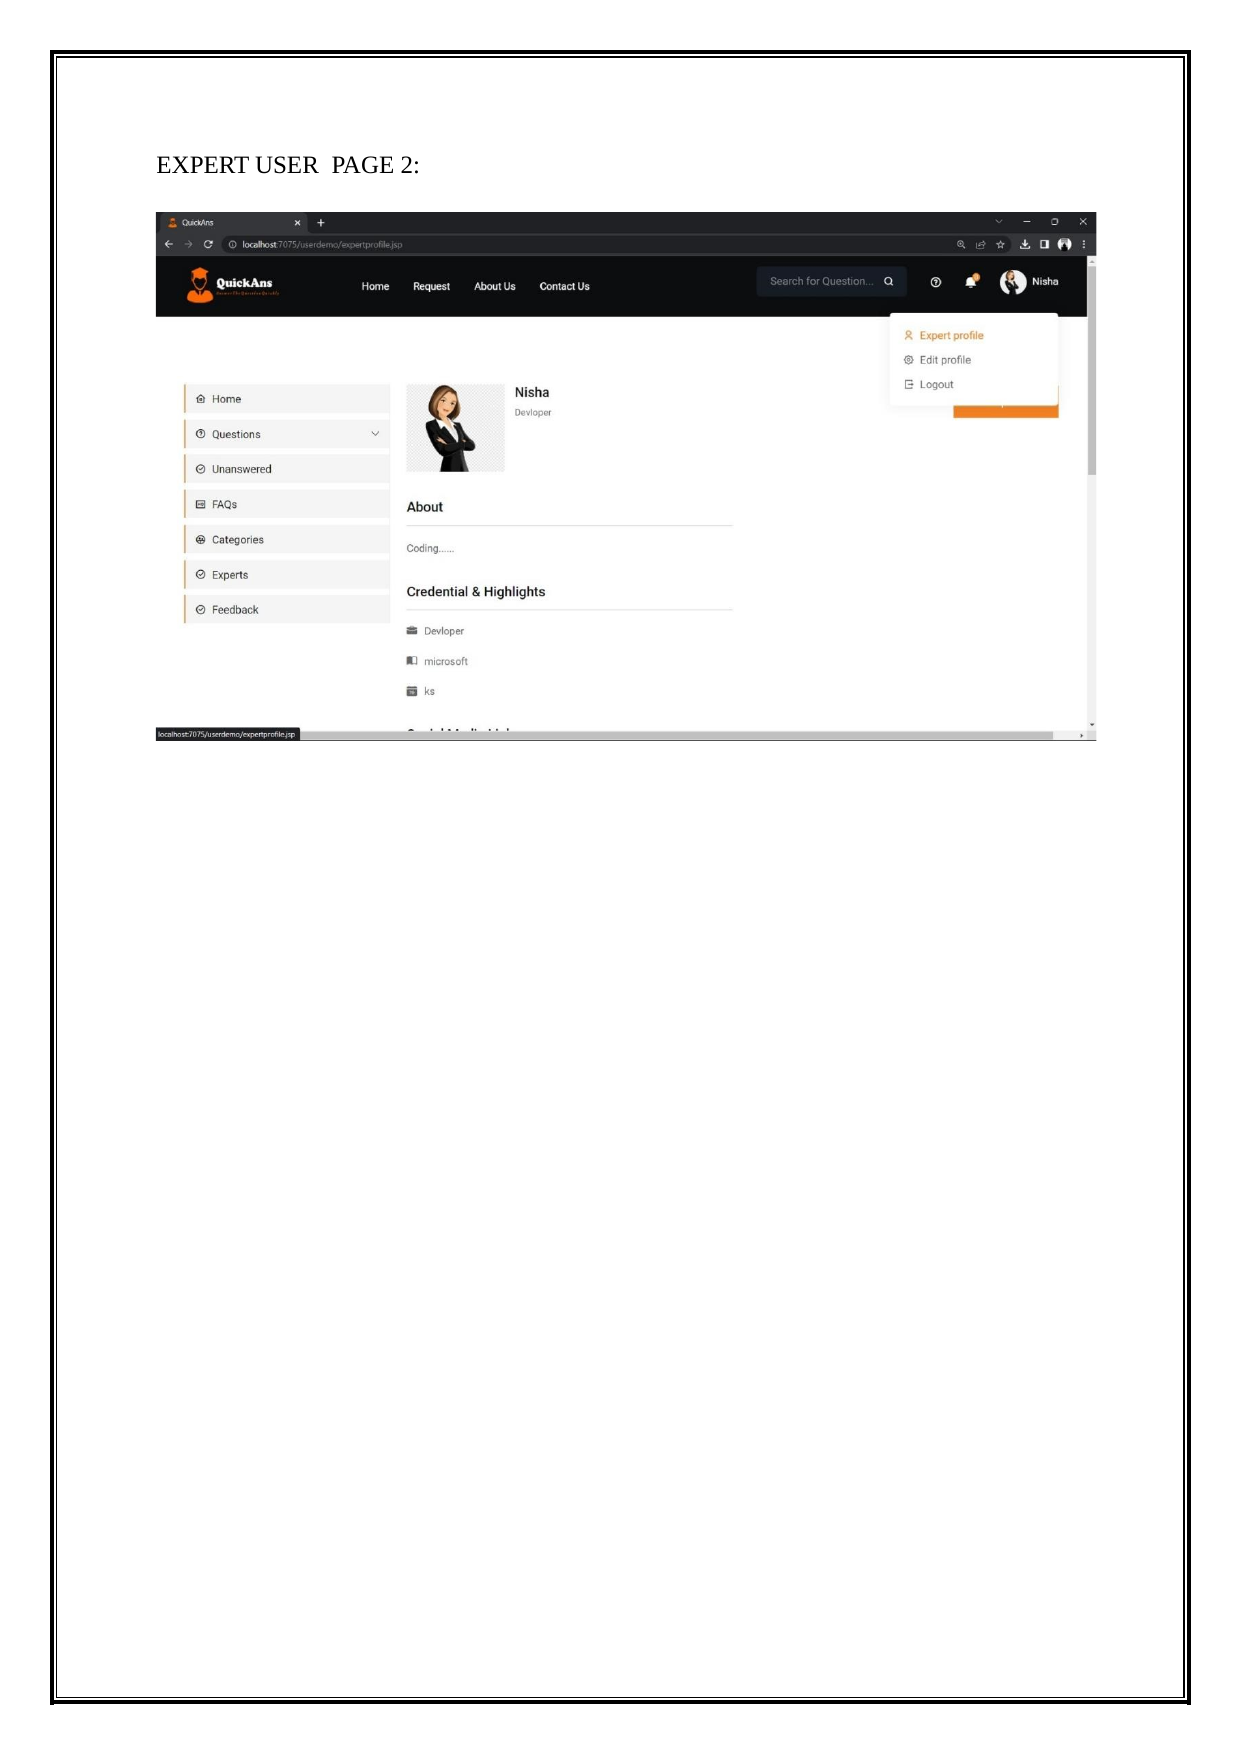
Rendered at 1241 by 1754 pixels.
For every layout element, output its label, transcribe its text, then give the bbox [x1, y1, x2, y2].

text EXPERT USER PAGE 2: [150, 150, 1071, 179]
picture [155, 212, 1097, 741]
